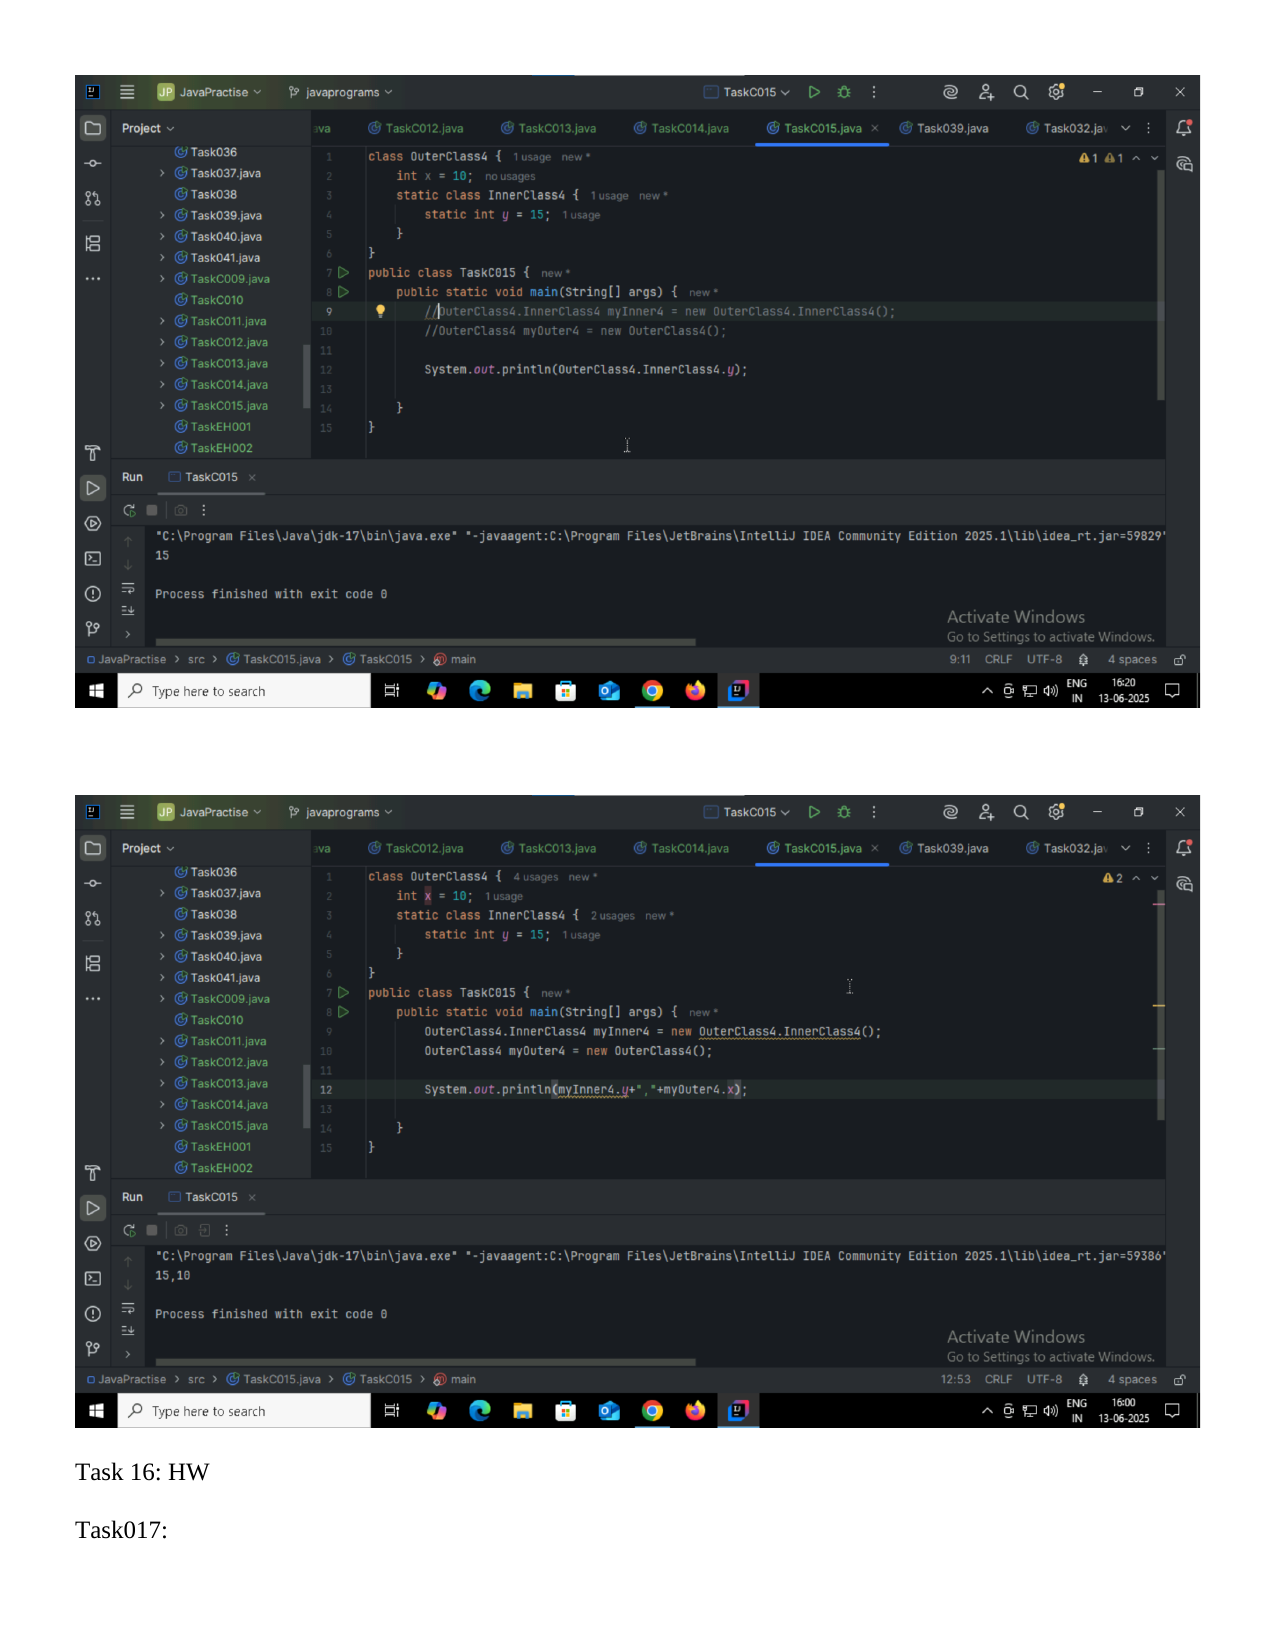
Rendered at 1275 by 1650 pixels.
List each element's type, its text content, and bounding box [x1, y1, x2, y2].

picture [75, 795, 1200, 1428]
picture [75, 75, 1200, 708]
text Task017: [75, 1515, 1200, 1543]
text Task 16: HW [75, 1457, 1200, 1486]
